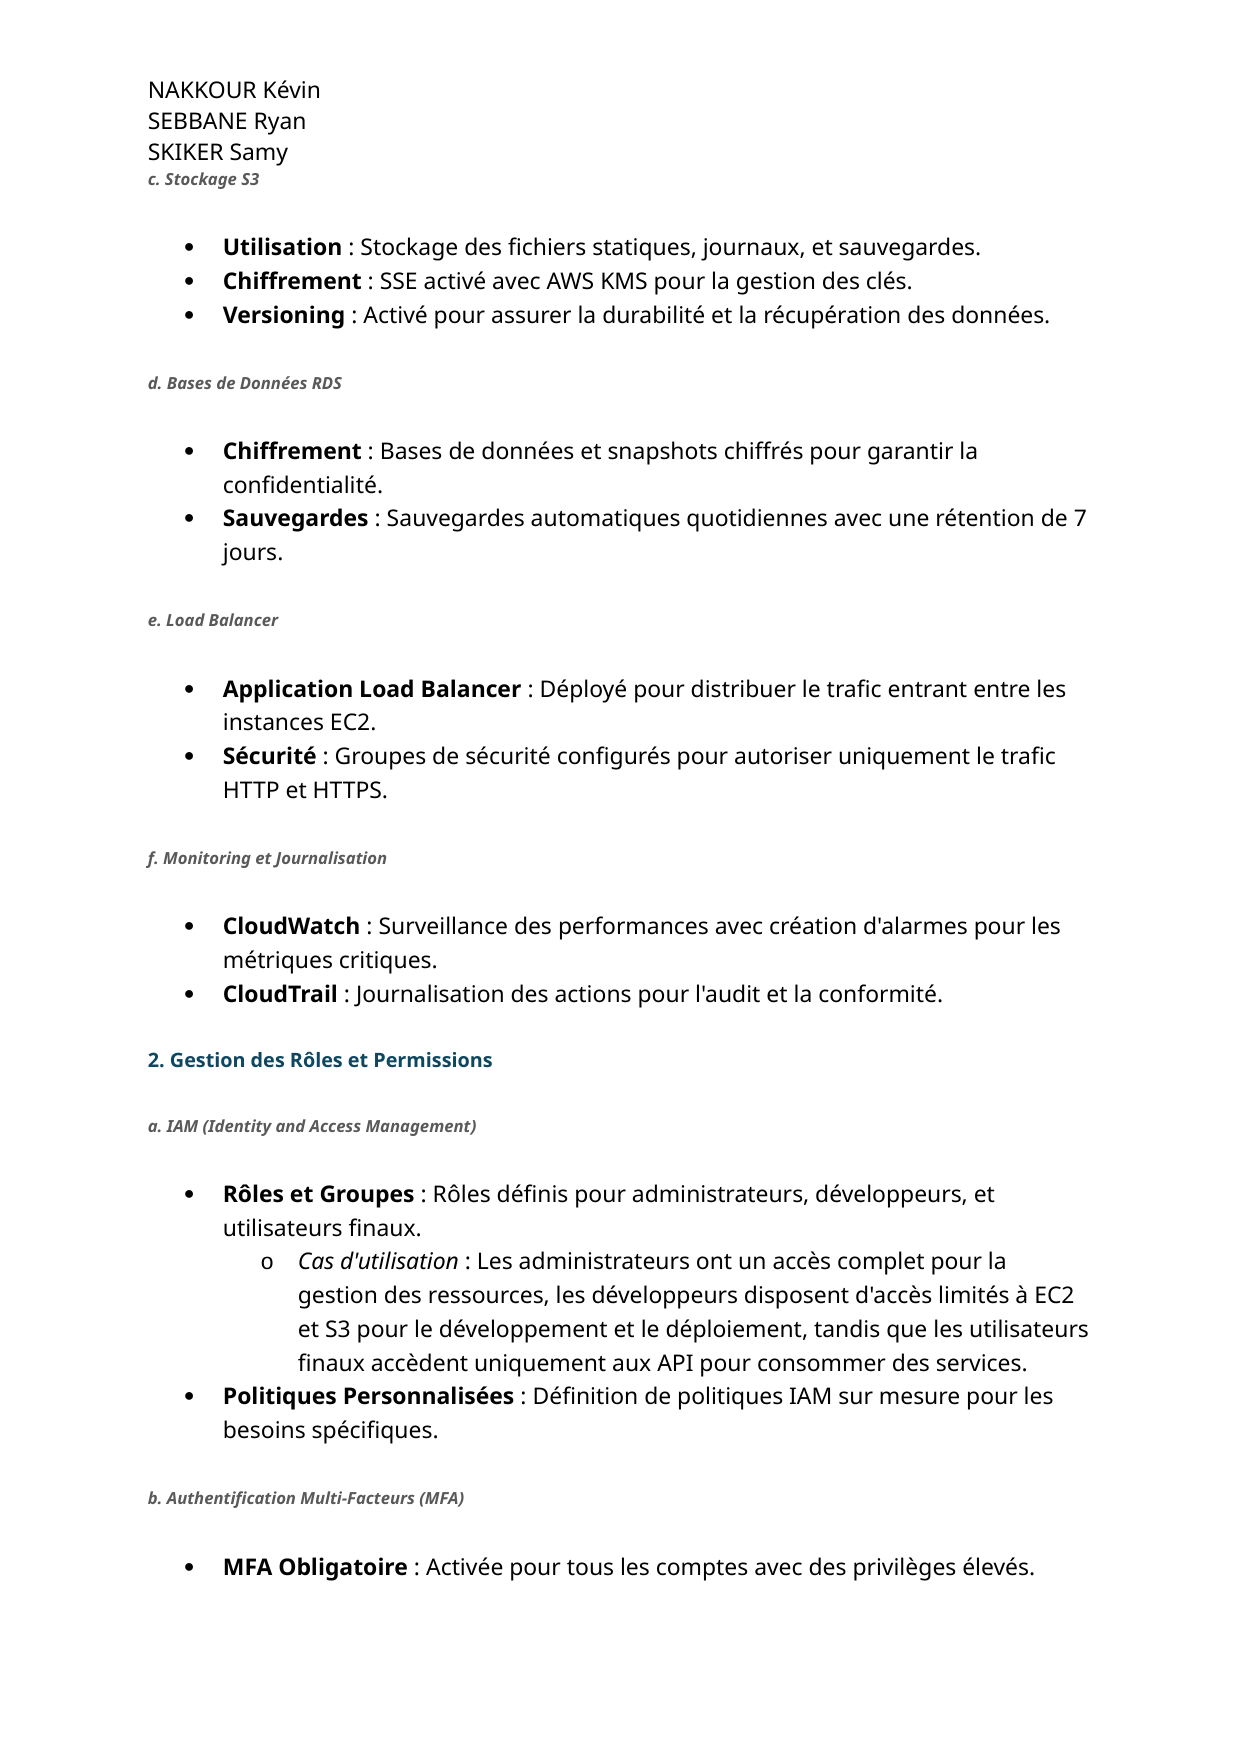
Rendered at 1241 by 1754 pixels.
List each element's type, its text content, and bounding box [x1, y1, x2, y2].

list CloudTrail : Journalisation des actions pour l'audit et la conformité. [185, 978, 1093, 1009]
subtitle b. Authentification Multi-Facteurs (MFA) [148, 1487, 1093, 1509]
list Sauvegardes : Sauvegardes automatiques quotidiennes avec une rétention de 7 jours. [185, 502, 1093, 567]
list CloudWatch : Surveillance des performances avec création d'alarmes pour les métriques critiques. [185, 910, 1093, 975]
list Chiffrement : Bases de données et snapshots chiffrés pour garantir la confidentialité. [185, 435, 1093, 500]
subtitle f. Monitoring et Journalisation [148, 847, 1093, 869]
list MFA Obligatoire : Activée pour tous les comptes avec des privilèges élevés. [185, 1550, 1093, 1582]
list Politiques Personnalisées : Définition de politiques IAM sur mesure pour les besoins spécifiques. [185, 1380, 1093, 1445]
subtitle e. Load Balancer [148, 609, 1093, 632]
subtitle d. Bases de Données RDS [148, 371, 1093, 394]
subtitle a. IAM (Identity and Access Management) [148, 1114, 1093, 1137]
list Chiffrement : SSE activé avec AWS KMS pour la gestion des clés. [185, 265, 1093, 296]
list Utilisation : Stockage des fichiers statiques, journaux, et sauvegardes. [185, 231, 1093, 262]
list Rôles et Groupes : Rôles définis pour administrateurs, développeurs, et utilisateurs finaux. [185, 1178, 1093, 1243]
list Versioning : Activé pour assurer la durabilité et la récupération des données. [185, 298, 1093, 330]
list Cas d'utilisation : Les administrateurs ont un accès complet pour la gestion des ressources, les développeurs disposent d'accès limités à EC2 et S3 pour le développement et le déploiement, tandis que les utilisateurs finaux accèdent uniquement aux API pour consommer des services. [260, 1245, 1093, 1378]
list Sécurité : Groupes de sécurité configurés pour autoriser uniquement le trafic HTTP et HTTPS. [185, 740, 1093, 805]
subtitle c. Stockage S3 [148, 167, 1093, 190]
subtitle 2. Gestion des Rôles et Permissions [148, 1046, 1093, 1073]
list Application Load Balancer : Déployé pour distribuer le trafic entrant entre les instances EC2. [185, 672, 1093, 737]
